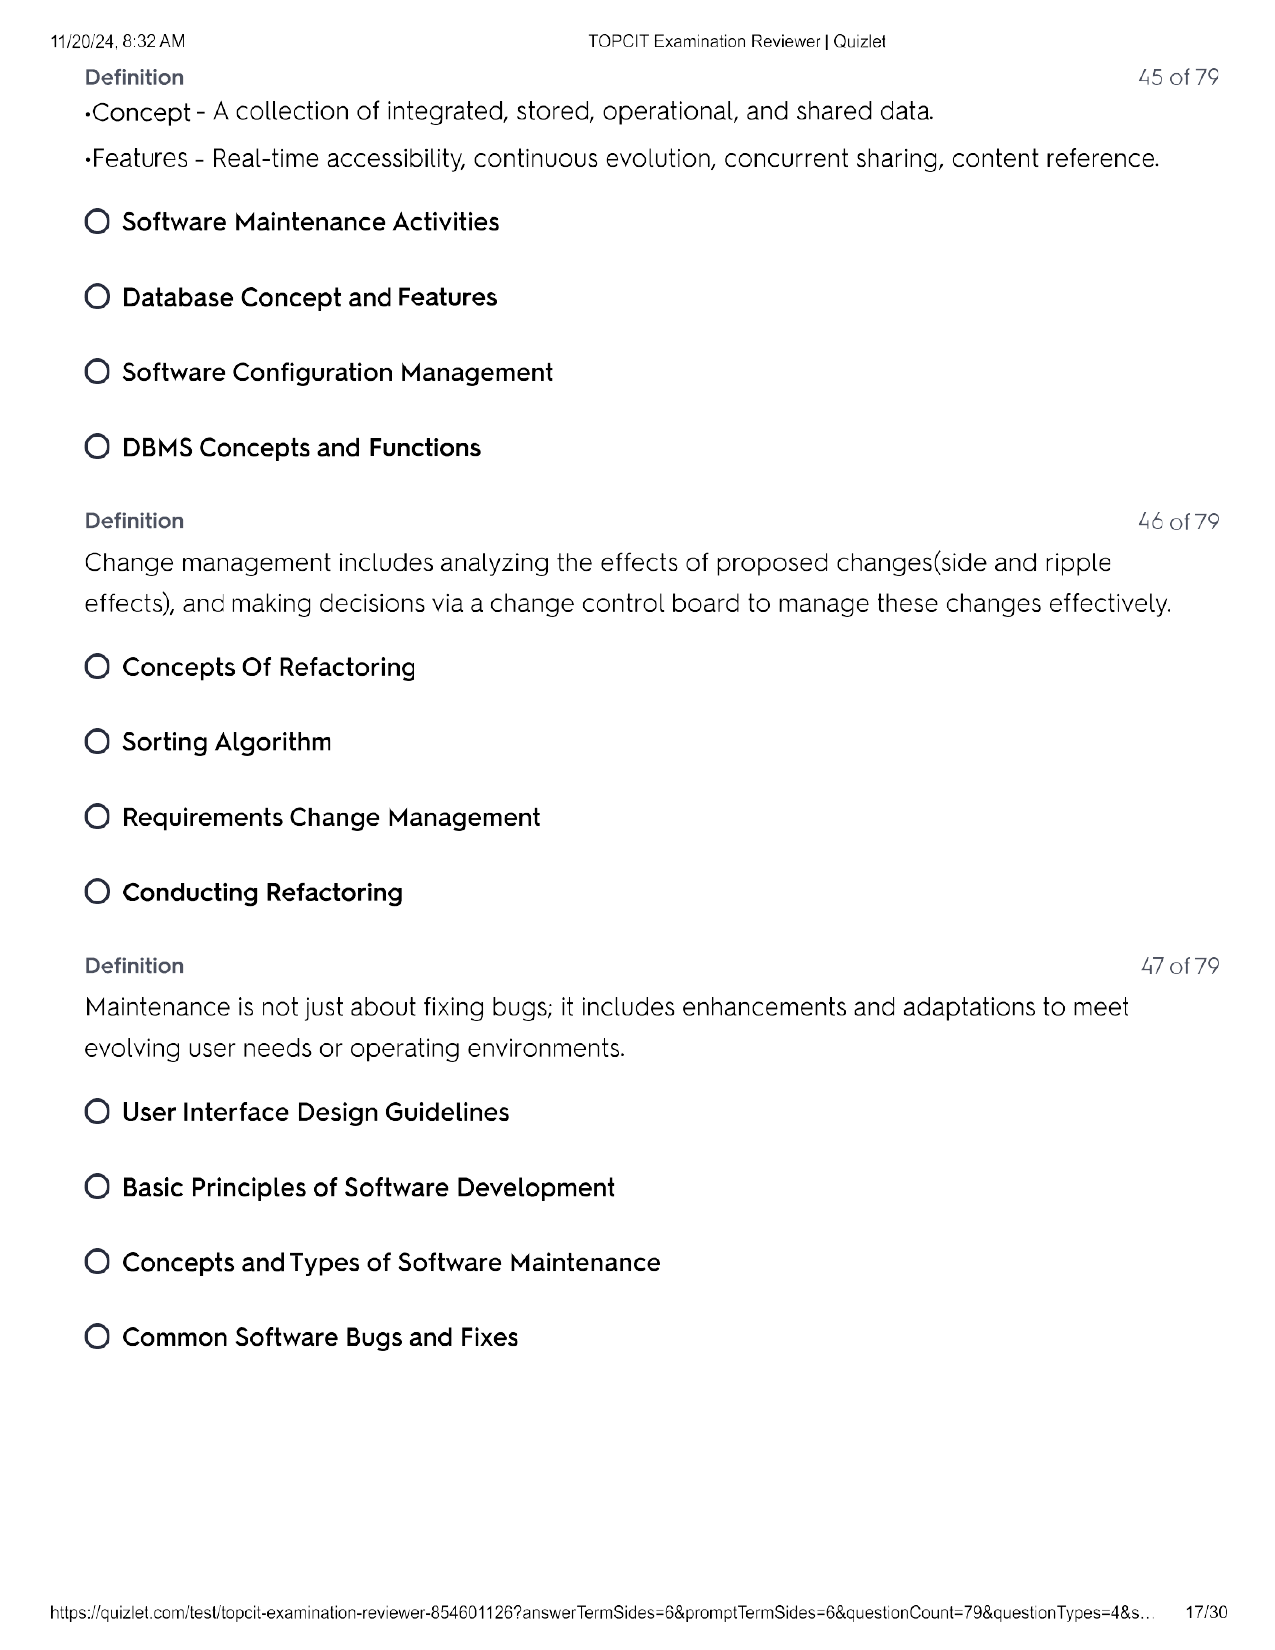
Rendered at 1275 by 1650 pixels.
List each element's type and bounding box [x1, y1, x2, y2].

picture [1170, 957, 1190, 974]
picture [123, 657, 414, 681]
picture [1195, 957, 1219, 974]
picture [197, 100, 929, 125]
picture [159, 34, 184, 47]
picture [84, 358, 110, 384]
picture [94, 148, 153, 167]
picture [84, 1323, 110, 1349]
picture [84, 1248, 110, 1274]
picture [1195, 68, 1219, 85]
picture [84, 1098, 110, 1124]
picture [834, 34, 886, 48]
picture [124, 1177, 615, 1201]
picture [87, 997, 1128, 1021]
picture [1195, 1605, 1227, 1618]
picture [84, 1173, 110, 1199]
picture [84, 803, 110, 829]
picture [290, 1252, 660, 1276]
picture [122, 732, 331, 756]
picture [155, 152, 187, 167]
picture [1141, 957, 1164, 974]
picture [51, 1605, 1154, 1622]
picture [124, 807, 540, 831]
picture [84, 208, 110, 234]
picture [232, 593, 1170, 617]
picture [85, 1038, 619, 1062]
picture [1170, 513, 1190, 530]
picture [84, 283, 110, 309]
picture [184, 1102, 509, 1126]
picture [59, 34, 117, 50]
picture [214, 148, 1154, 172]
picture [122, 362, 553, 386]
picture [124, 287, 391, 311]
picture [1138, 69, 1162, 85]
picture [1170, 68, 1190, 85]
picture [123, 34, 155, 47]
picture [1138, 512, 1163, 529]
picture [84, 728, 110, 754]
picture [123, 1327, 518, 1351]
picture [84, 653, 110, 679]
picture [1195, 513, 1219, 529]
picture [85, 550, 1111, 576]
picture [124, 437, 359, 461]
picture [84, 433, 110, 459]
picture [85, 591, 224, 616]
picture [123, 1252, 284, 1276]
picture [84, 878, 110, 904]
picture [122, 211, 499, 231]
picture [123, 1102, 176, 1121]
picture [588, 34, 821, 47]
